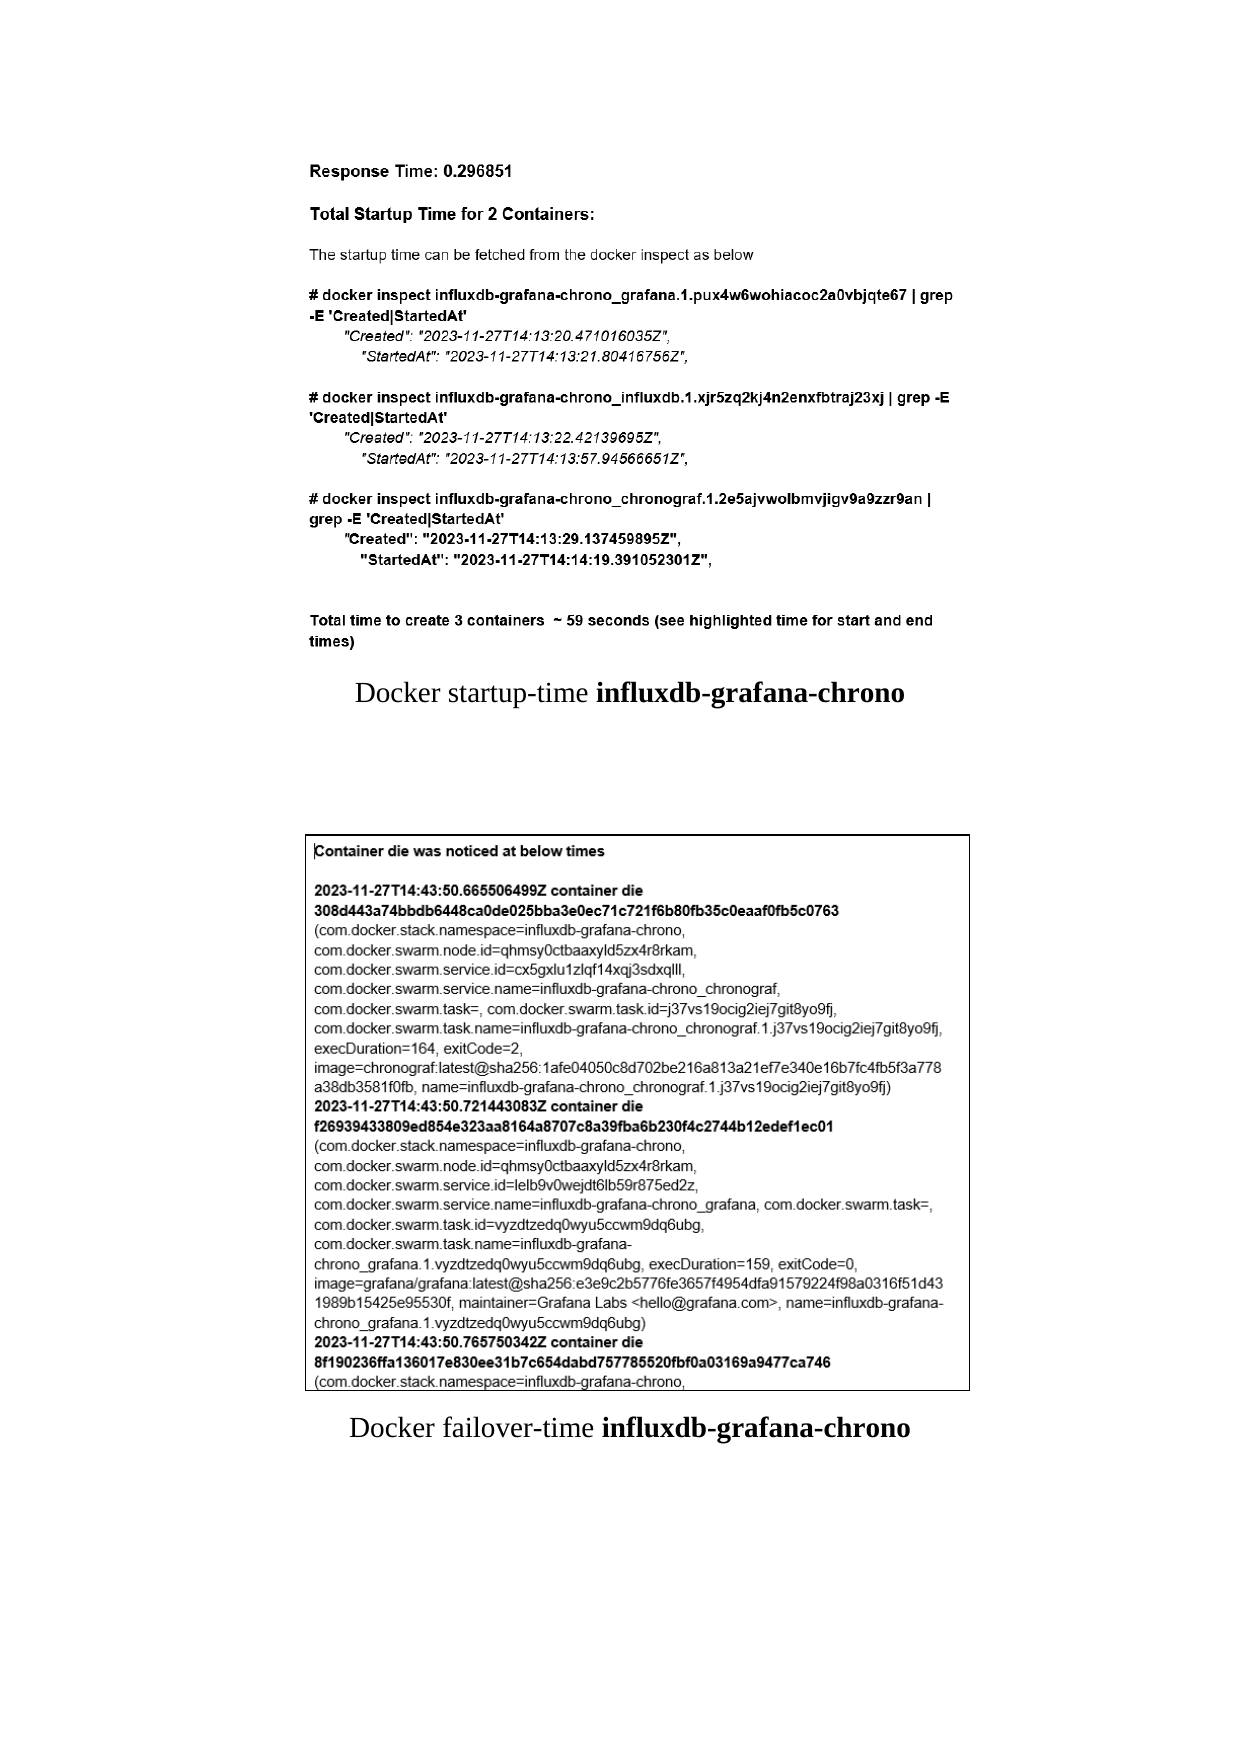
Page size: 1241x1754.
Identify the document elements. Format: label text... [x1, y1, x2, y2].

picture [298, 150, 977, 657]
picture [306, 836, 969, 1390]
text Docker startup-time influxdb-grafana-chrono [135, 675, 1124, 709]
text Docker failover-time influxdb-grafana-chrono [135, 1410, 1124, 1444]
